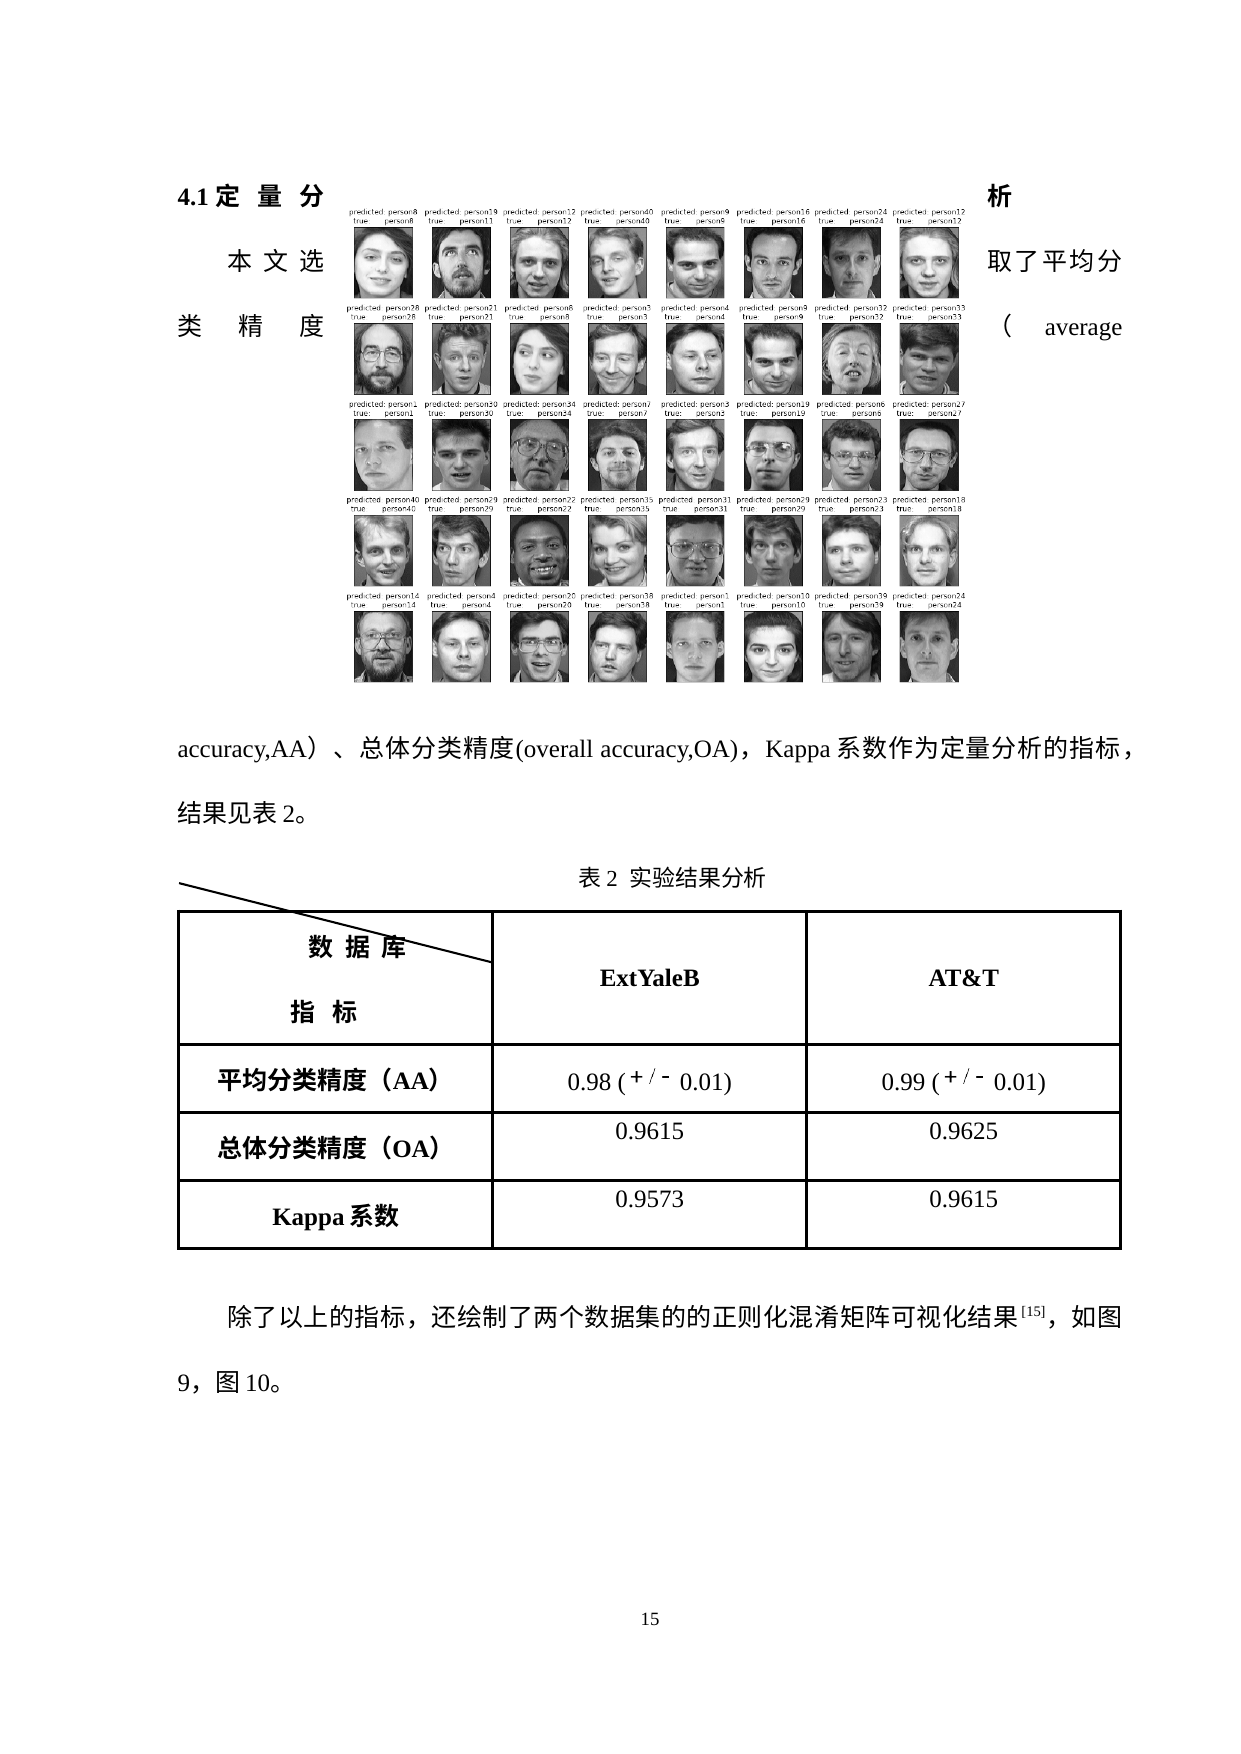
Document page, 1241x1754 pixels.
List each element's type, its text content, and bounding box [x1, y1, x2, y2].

table_cell 总体分类精度（OA） [180, 1114, 491, 1179]
table_cell 0.99 (0.01) [808, 1046, 1119, 1111]
table_cell 0.9615 [494, 1114, 805, 1179]
table_header AT&T [808, 913, 1119, 1043]
picture [342, 204, 969, 686]
table_header 数 据 库 指 标 [180, 913, 491, 1043]
text 除了以上的指标，还绘制了两个数据集的的正则化混淆矩阵可视化结果[15]，如图9，图10。 [177, 1283, 1122, 1413]
table_cell 0.9615 [808, 1182, 1119, 1247]
text 表2 实验结果分析 [177, 844, 1122, 909]
table_header ExtYaleB [494, 913, 805, 1043]
table_cell 平均分类精度（AA） [180, 1046, 491, 1111]
table_cell Kappa系数 [180, 1182, 491, 1247]
list 定量分析 [177, 162, 1122, 227]
table_cell 0.9625 [808, 1114, 1119, 1179]
table_cell 0.9573 [494, 1182, 805, 1247]
table_cell 0.98 (0.01) [494, 1046, 805, 1111]
